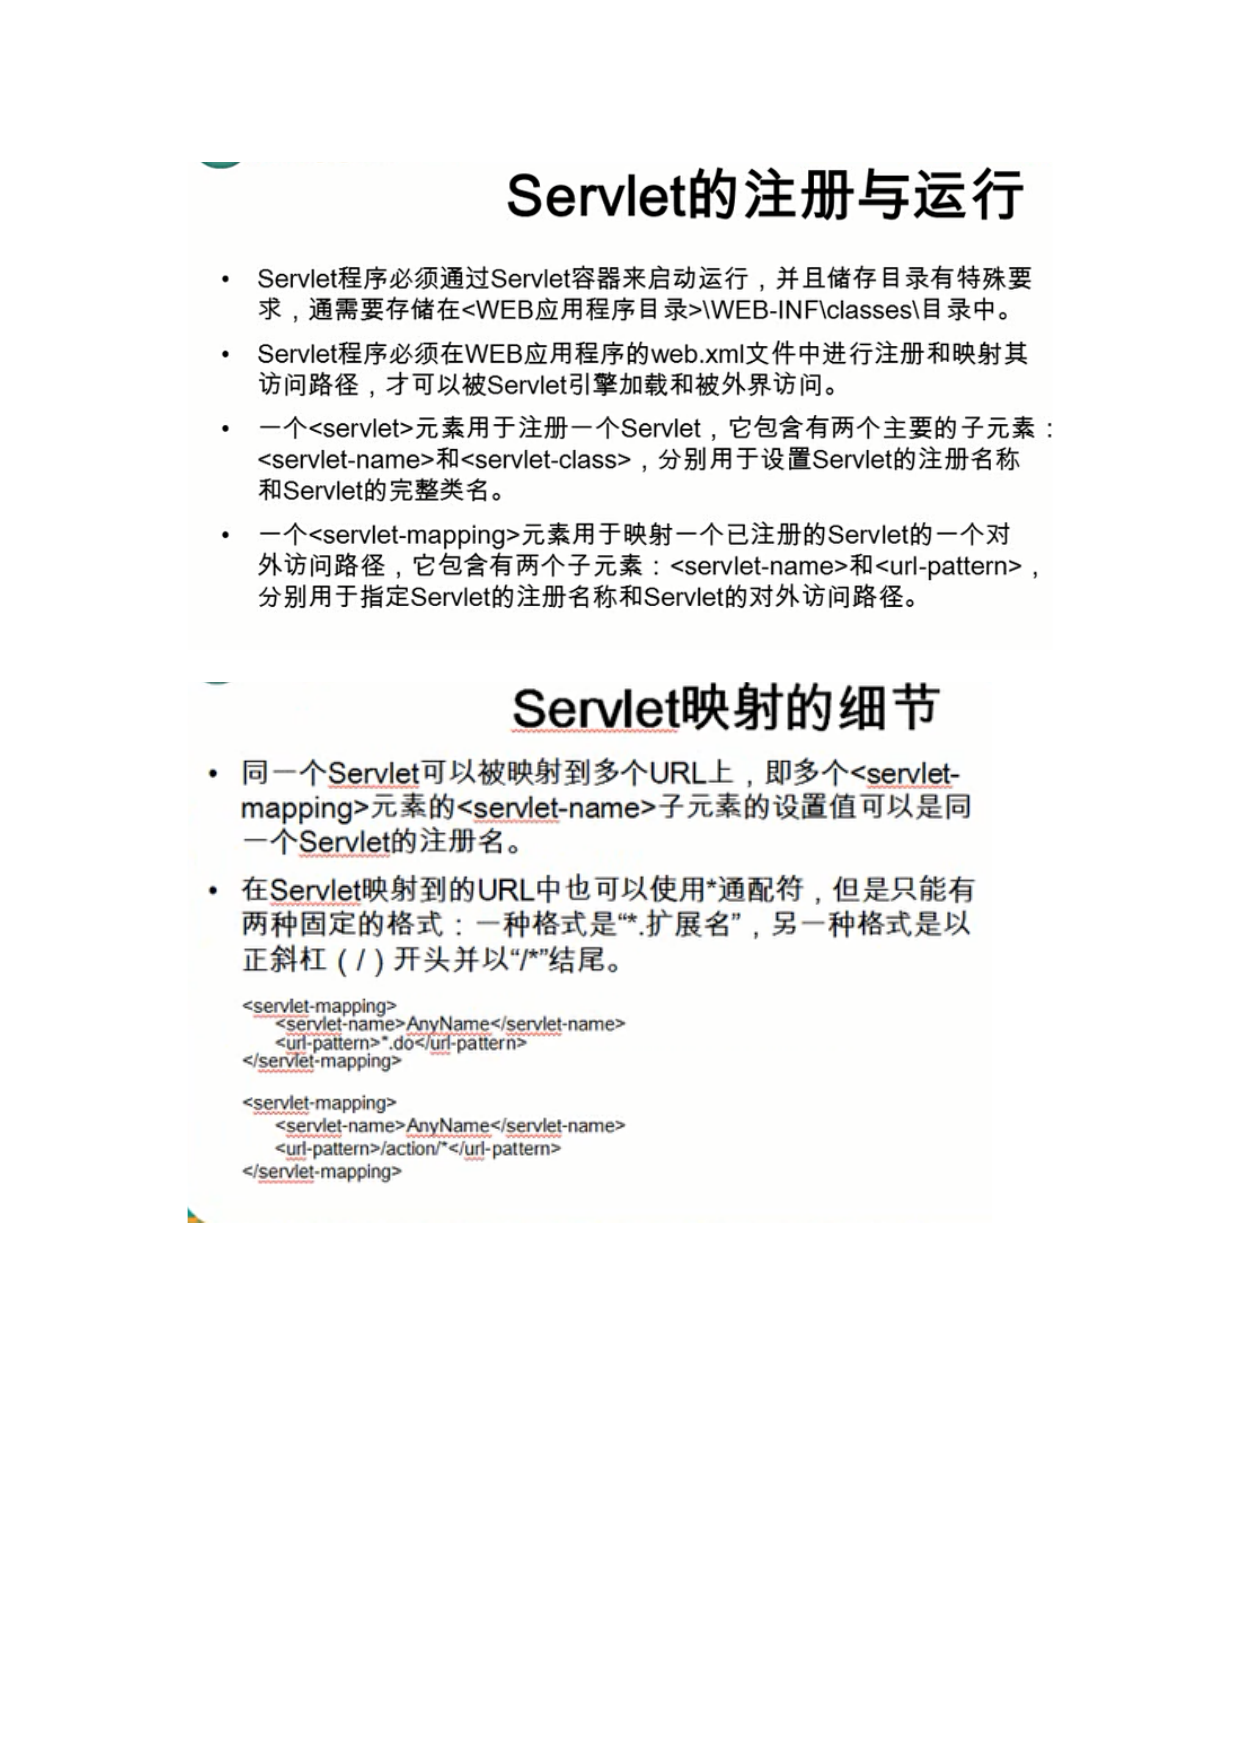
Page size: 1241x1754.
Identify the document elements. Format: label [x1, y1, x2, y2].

picture [187, 162, 1053, 650]
picture [187, 682, 993, 1223]
